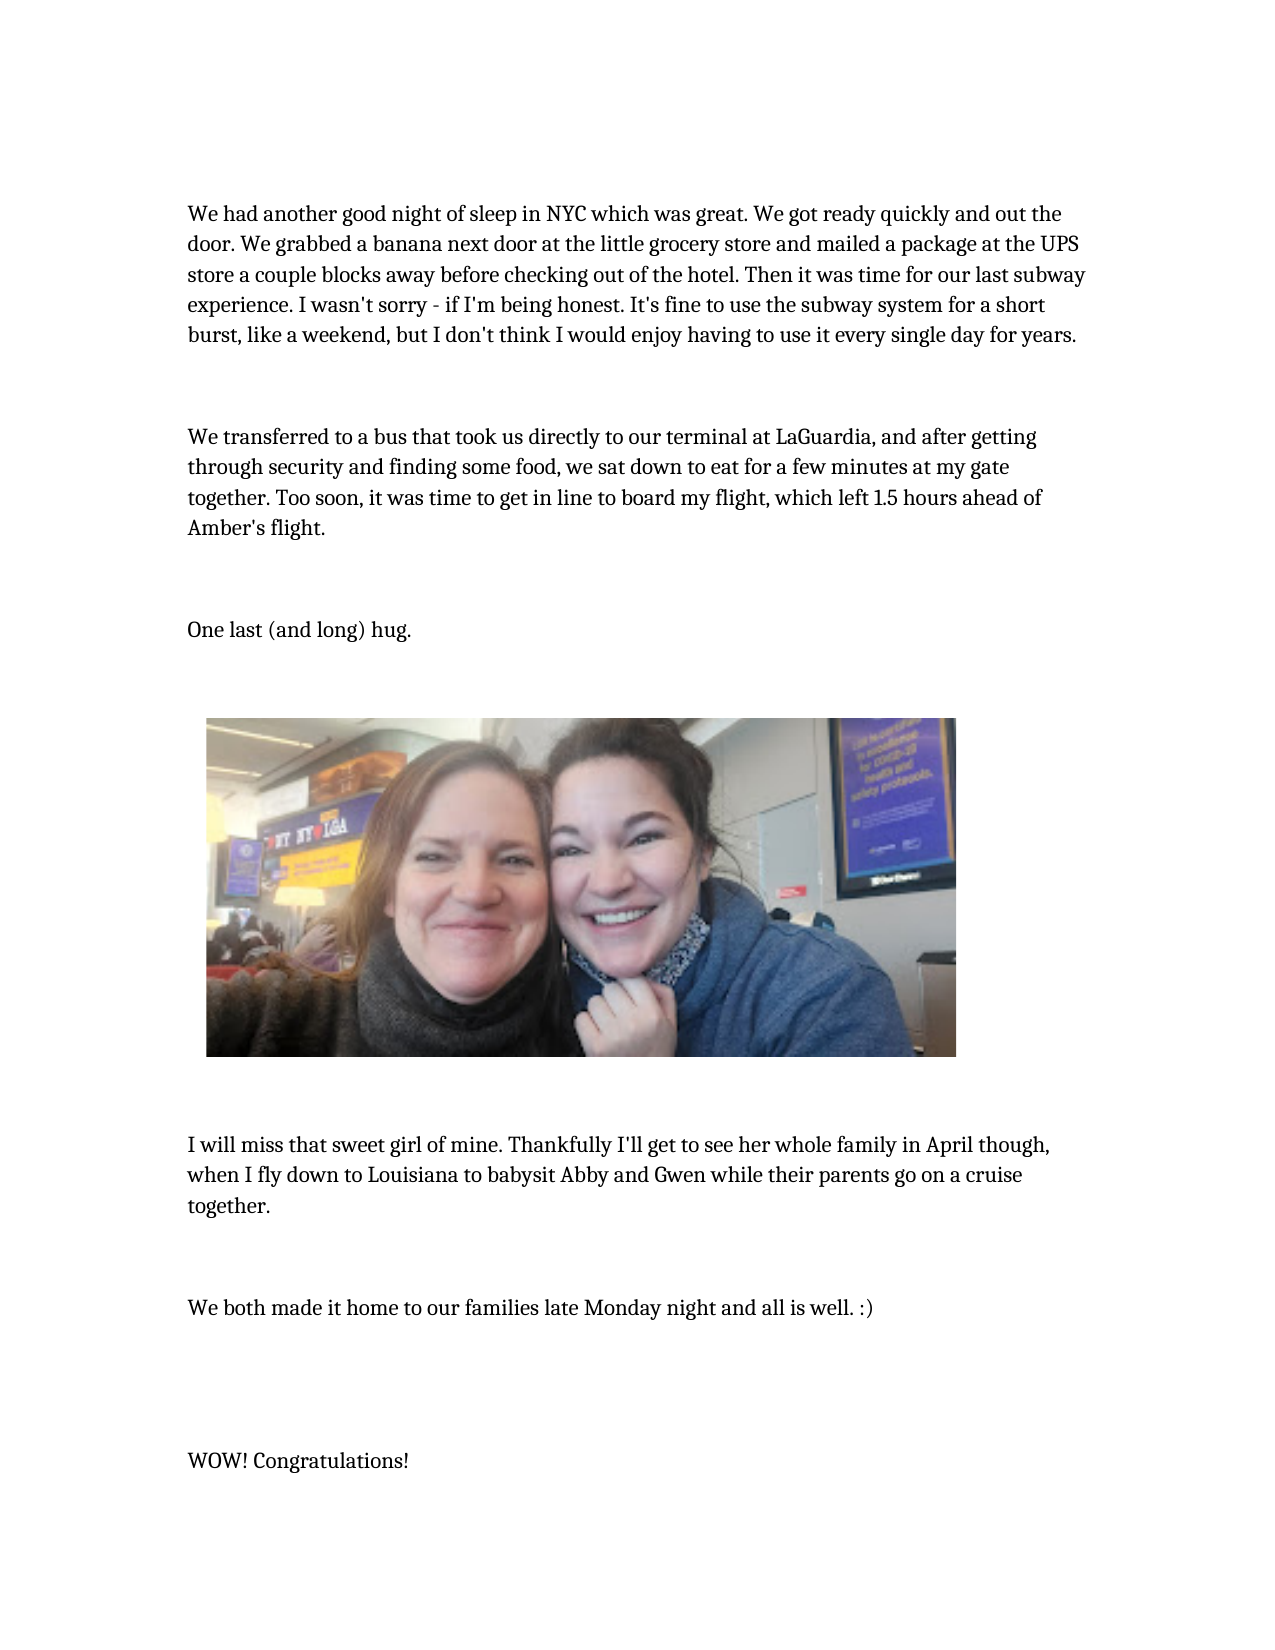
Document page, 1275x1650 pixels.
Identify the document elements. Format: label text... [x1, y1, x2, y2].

text WOW! Congratulations! [187, 1448, 1087, 1474]
picture [206, 718, 957, 1057]
text We both made it home to our families late Monday night and all is well. :) [187, 1294, 1087, 1321]
text We transferred to a bus that took us directly to our terminal at LaGuardia, and after getting through security and finding some food, we sat down to eat for a few minutes at my gate together. Too soon, it was time to get in line to board my flight, which left 1.5 hours ahead of Amber's flight. [187, 424, 1087, 541]
text We had another good night of sleep in NYC which was great. We got ready quickly and out the door. We grabbed a banana next door at the little grocery store and mailed a package at the UPS store a couple blocks away before checking out of the hotel. Then it was time for our last subway experience. I wasn't sorry - if I'm being honest. It's fine to use the subway system for a short burst, like a weekend, but I don't think I would enjoy having to use it every single day for years. [187, 201, 1087, 348]
text One last (and long) hug. [187, 617, 1087, 643]
text I will miss that sweet girl of mine. Thankfully I'll get to see her whole family in April though, when I fly down to Louisiana to babysit Abby and Gwen while their parents go on a cruise together. [187, 1132, 1087, 1219]
